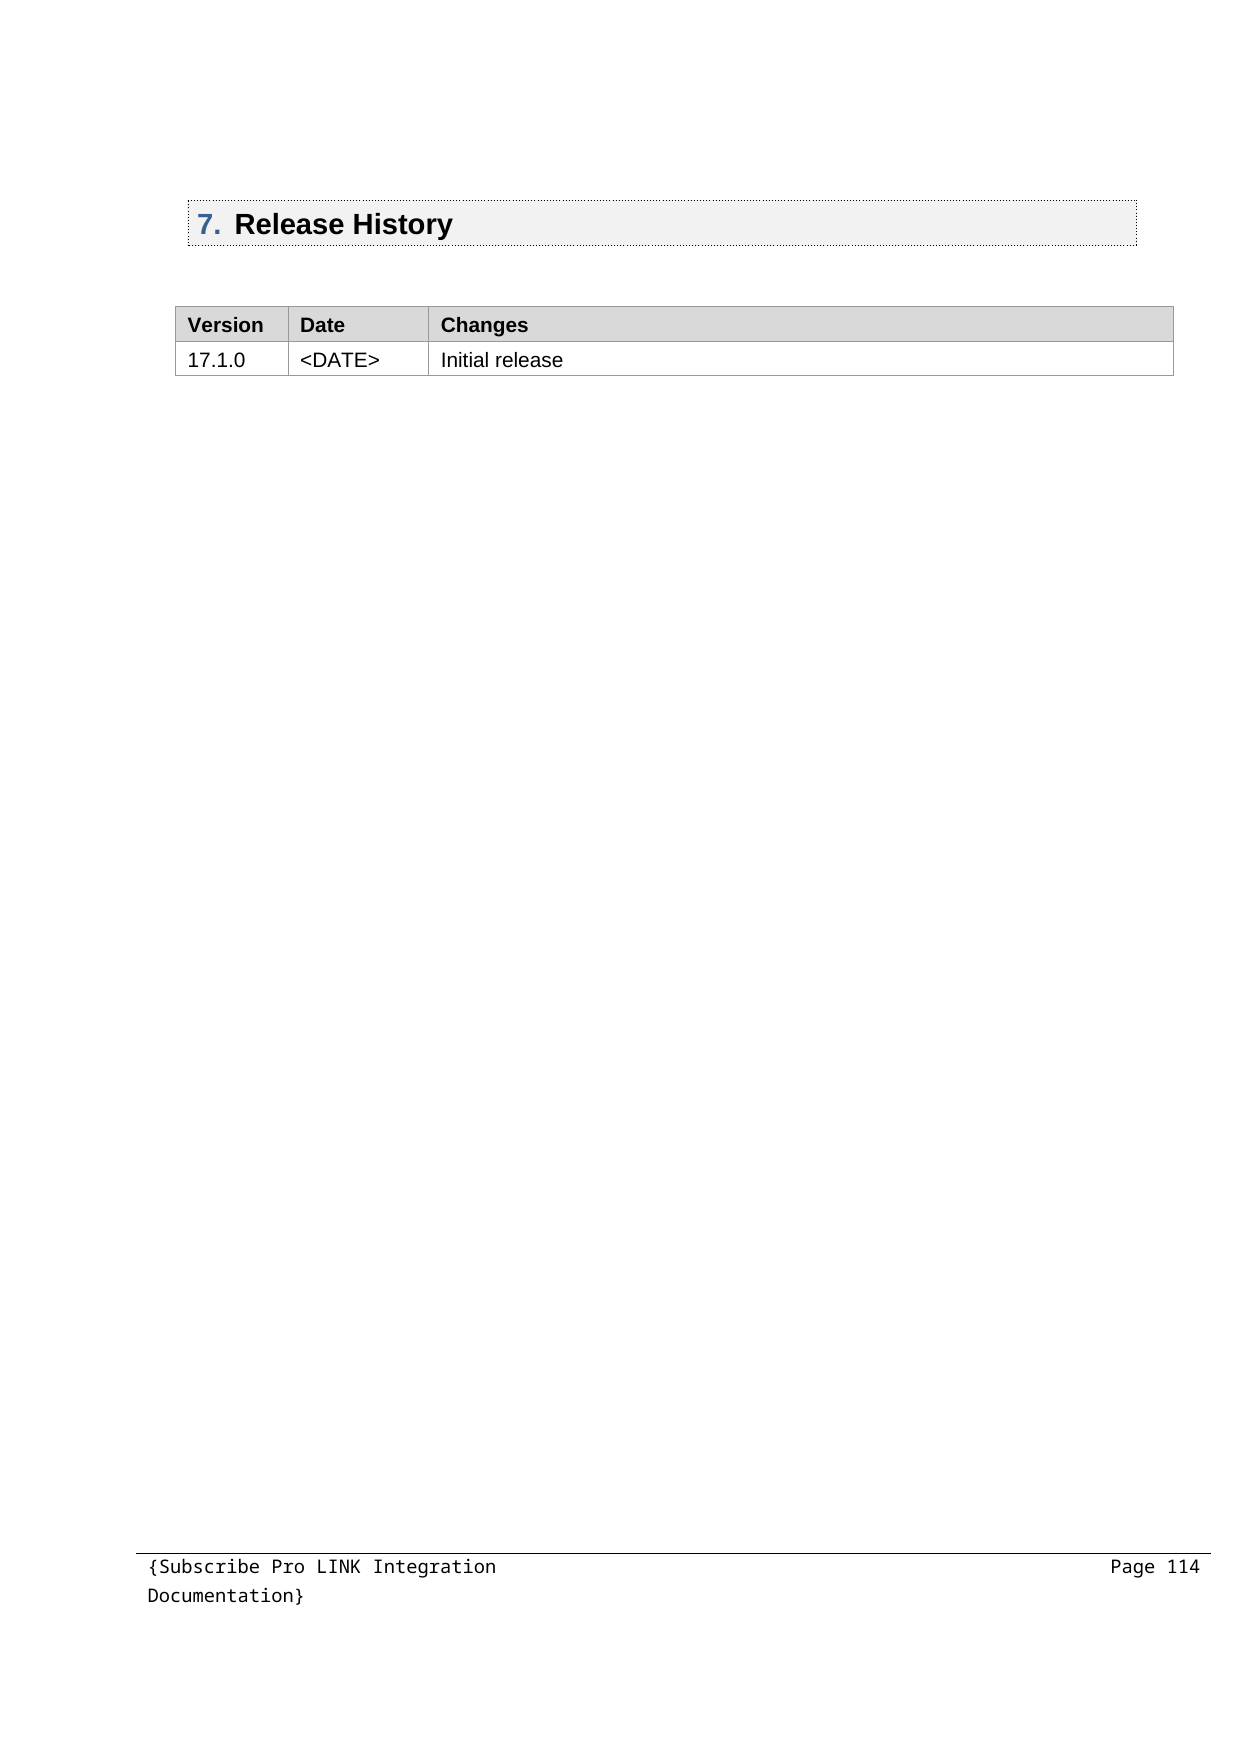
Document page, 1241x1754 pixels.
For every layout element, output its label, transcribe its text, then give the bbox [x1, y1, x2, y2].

table_cell Initial release [429, 342, 1173, 375]
table_cell 17.1.0 [176, 342, 288, 375]
table_cell <DATE> [289, 342, 428, 375]
table_header Date [289, 307, 428, 341]
table_header Version [176, 307, 288, 341]
subtitle Release History [187, 200, 1137, 246]
table_header Changes [429, 307, 1173, 341]
